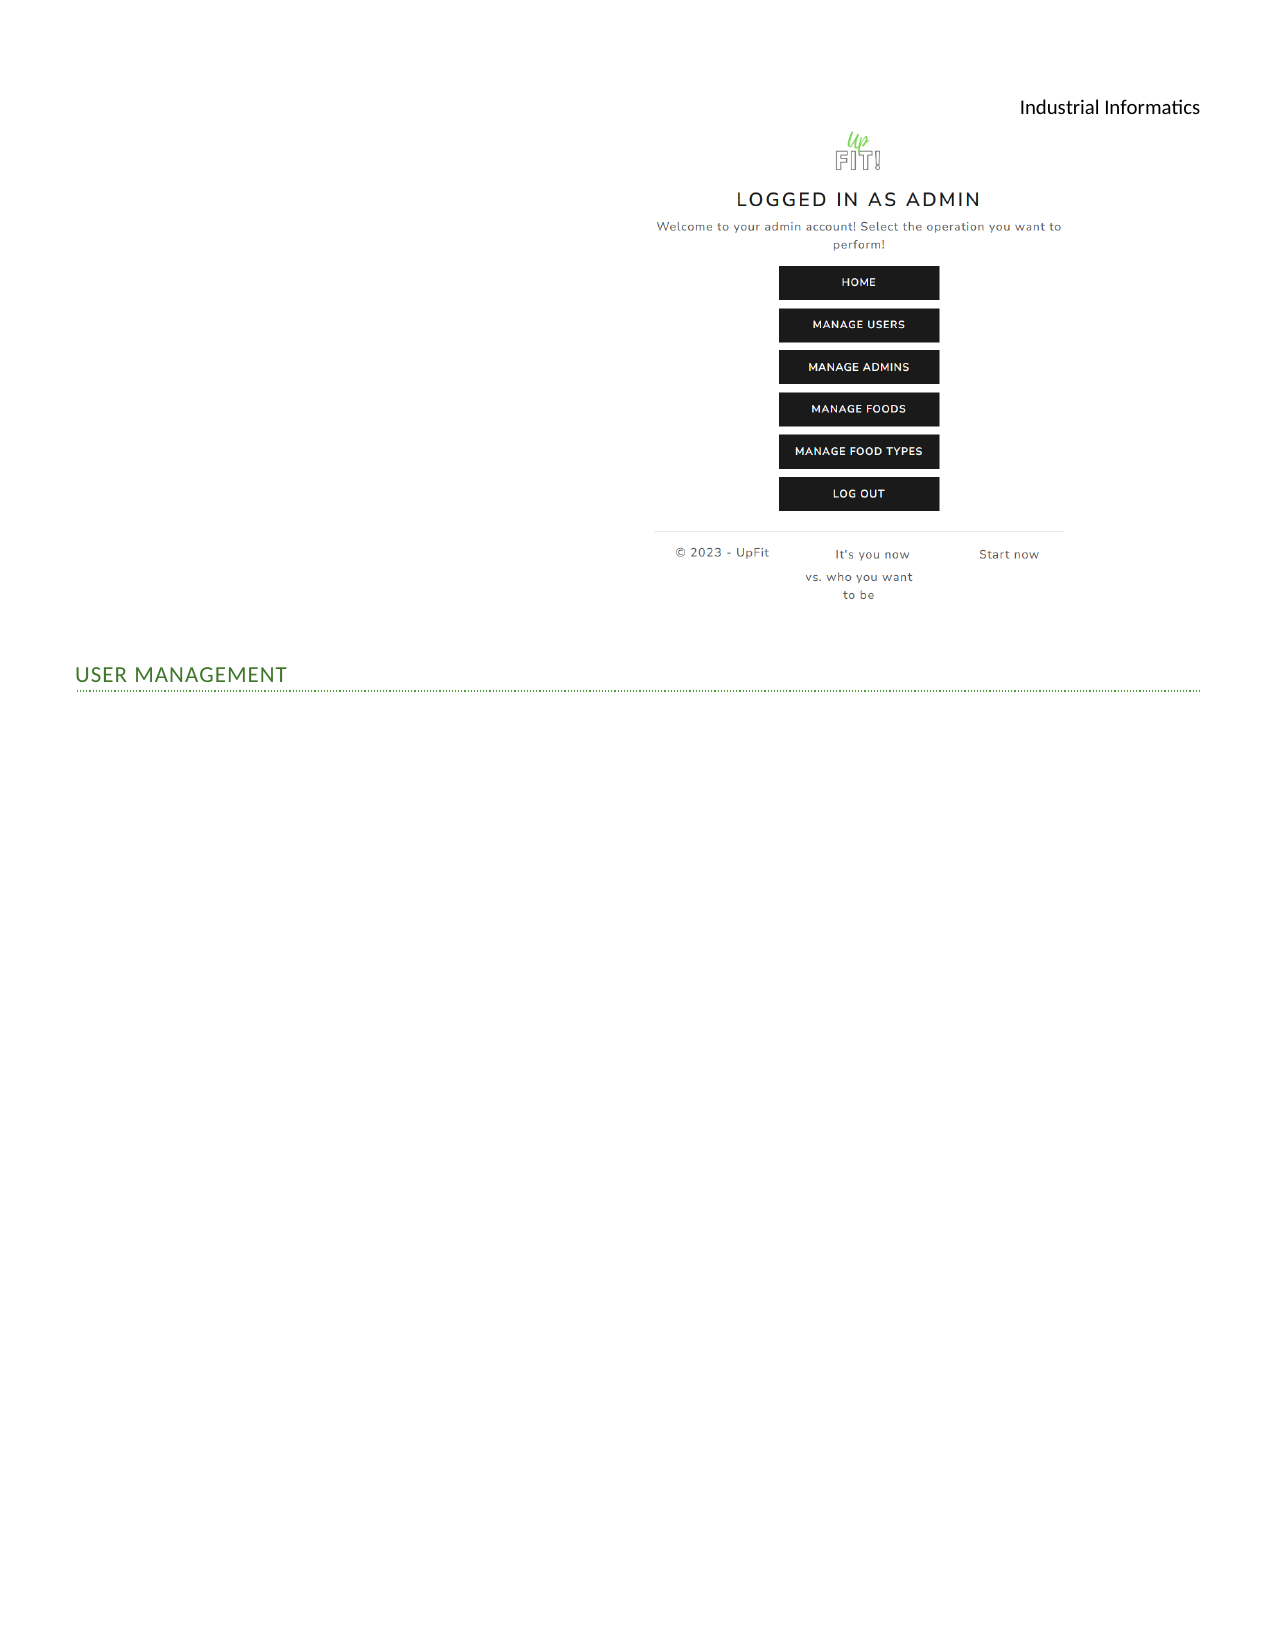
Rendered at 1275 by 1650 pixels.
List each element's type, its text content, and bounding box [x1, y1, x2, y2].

picture [589, 120, 1124, 625]
subtitle USER MANAGEMENT [75, 660, 1200, 692]
